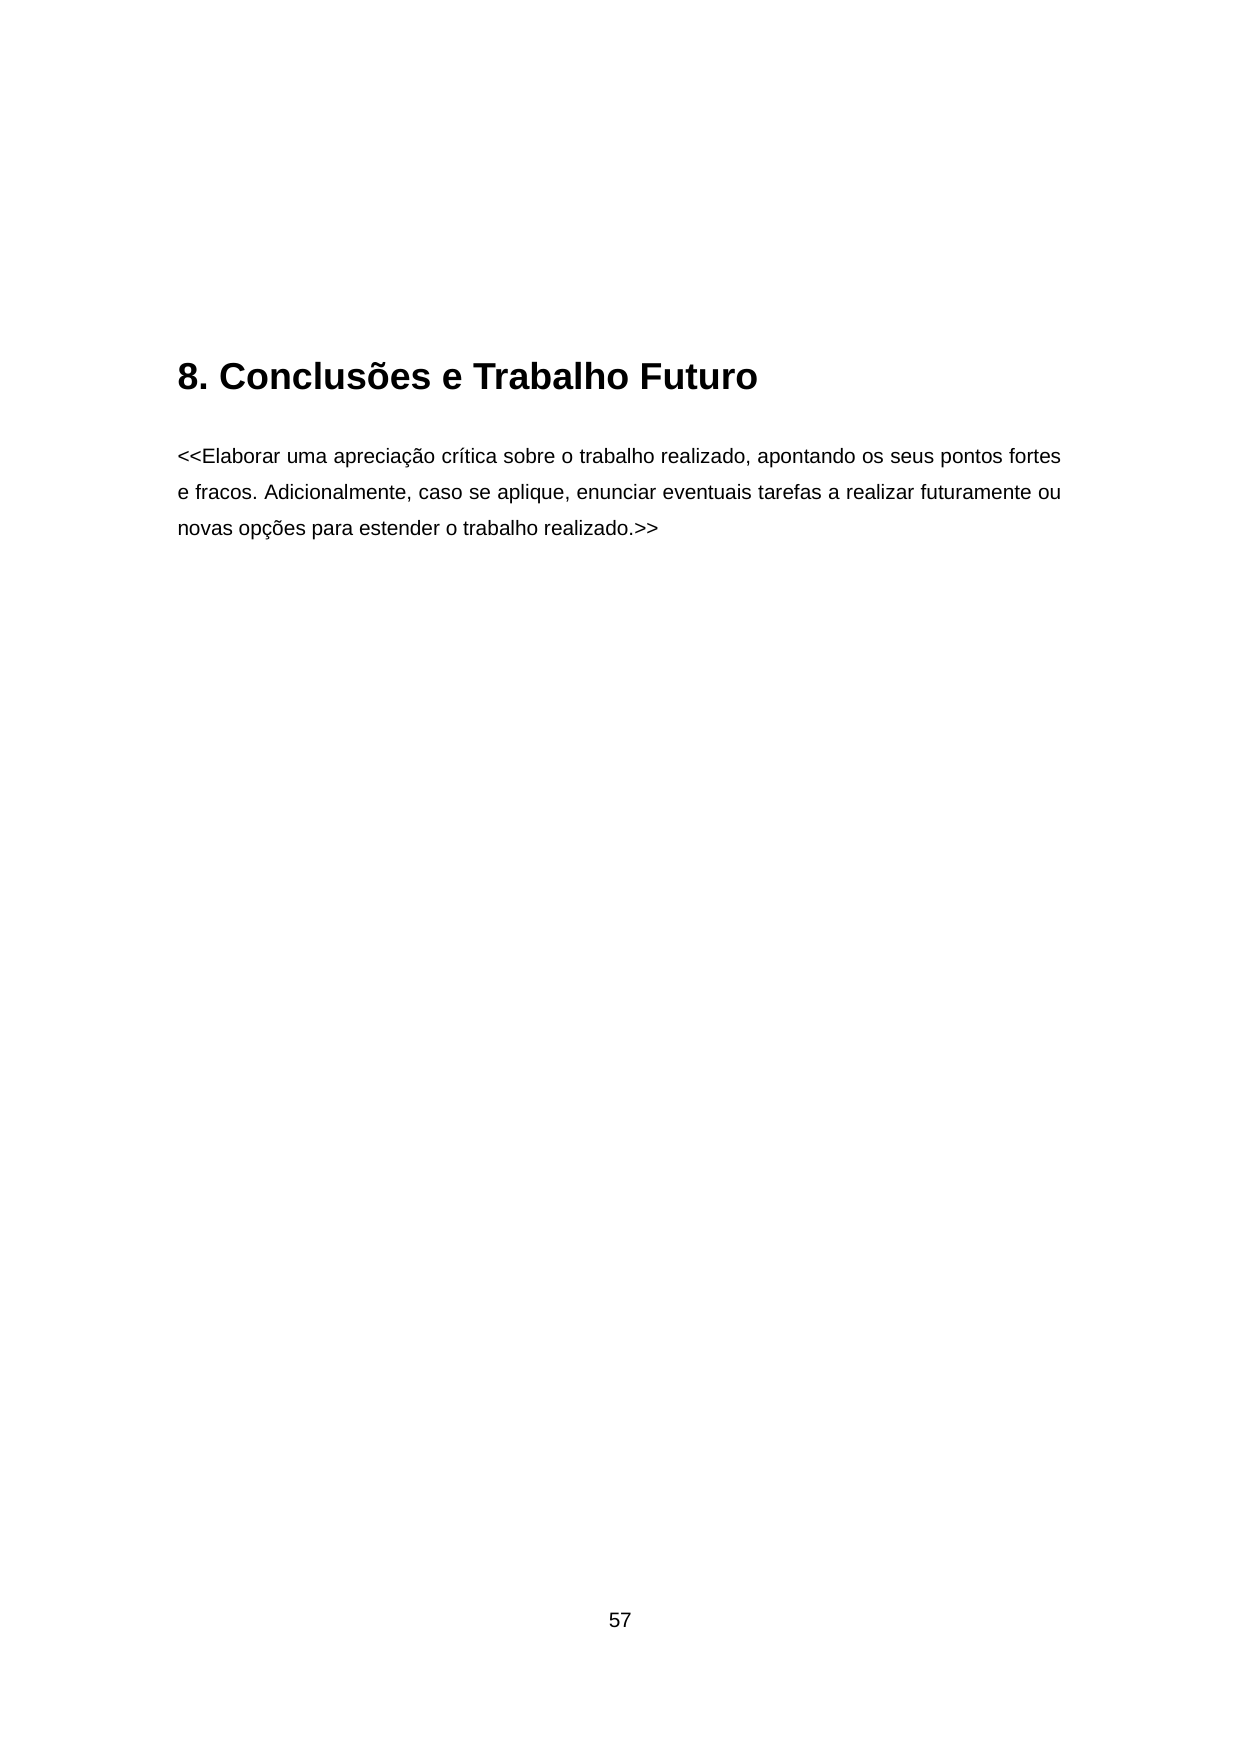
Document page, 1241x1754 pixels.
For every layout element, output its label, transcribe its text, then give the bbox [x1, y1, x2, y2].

list 8. Conclusões e Trabalho Futuro [177, 354, 1063, 398]
text <<Elaborar uma apreciação crítica sobre o trabalho realizado, apontando os seus pontos fortes e fracos. Adicionalmente, caso se aplique, enunciar eventuais tarefas a realizar futuramente ou novas opções para estender o trabalho realizado.>> [177, 444, 1063, 540]
